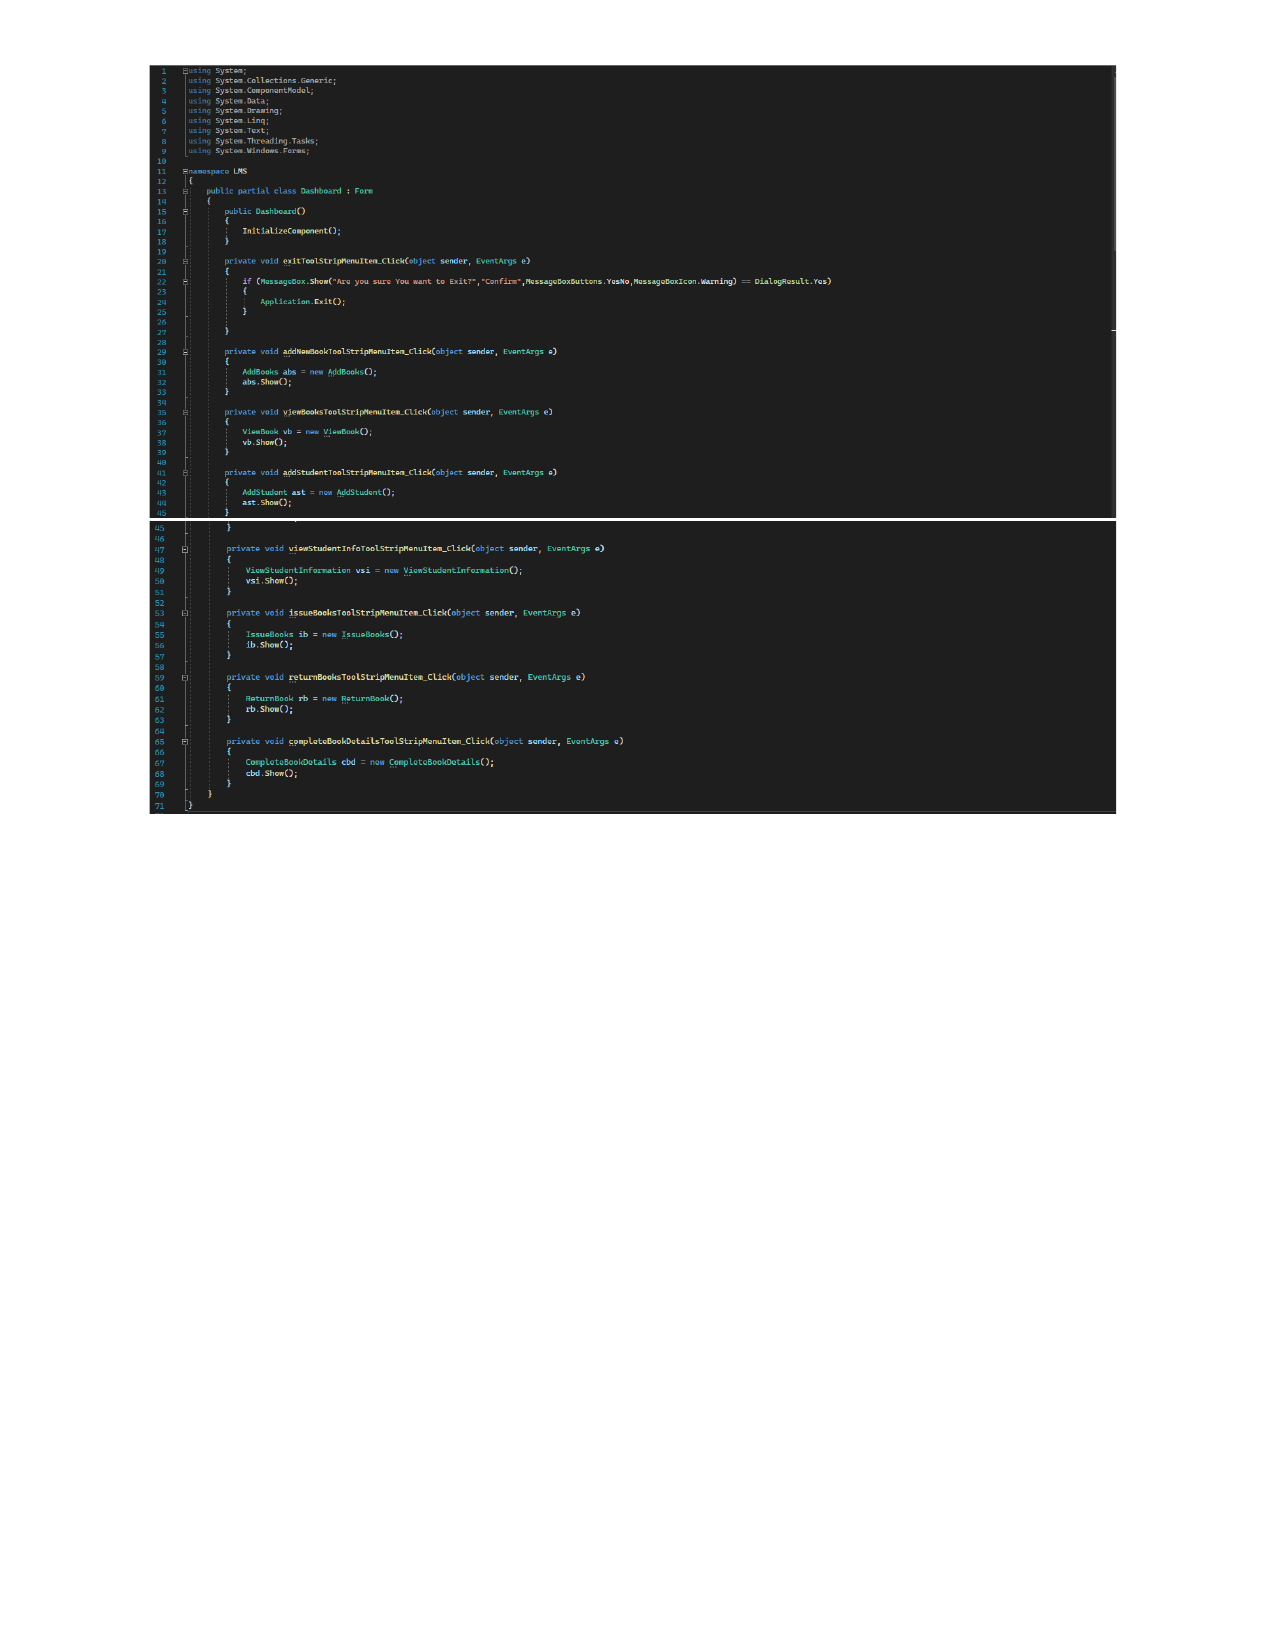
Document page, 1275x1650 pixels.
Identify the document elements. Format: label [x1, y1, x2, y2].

picture [149, 521, 1117, 814]
picture [149, 65, 1117, 518]
